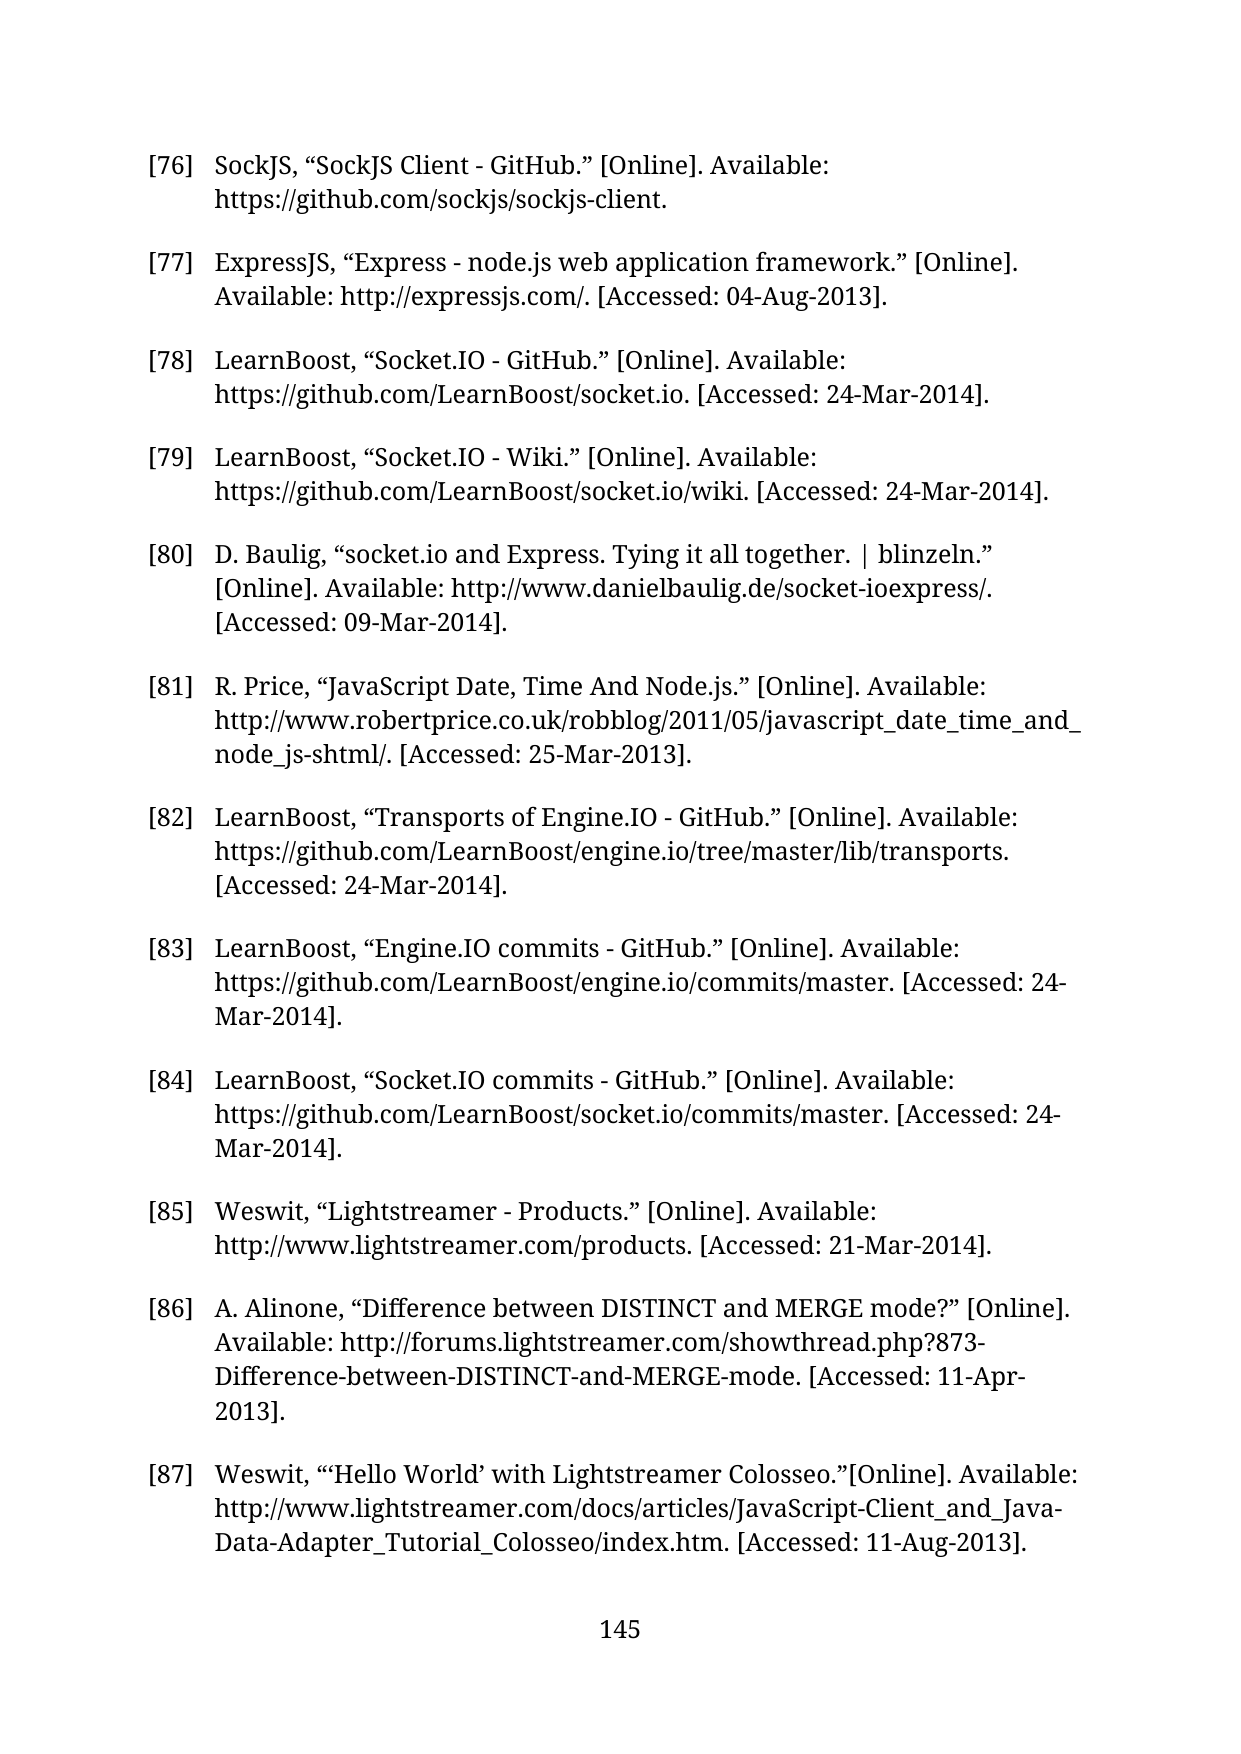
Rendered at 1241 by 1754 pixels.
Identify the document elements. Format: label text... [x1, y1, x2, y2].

text [86] A. Alinone, “Difference between DISTINCT and MERGE mode?” [Online]. Available: http://forums.lightstreamer.com/showthread.php?873-Difference-between-DISTINCT-and-MERGE-mode. [Accessed: 11-Apr-2013]. [148, 1291, 1092, 1427]
text [79] LearnBoost, “Socket.IO - Wiki.” [Online]. Available: https://github.com/LearnBoost/socket.io/wiki. [Accessed: 24-Mar-2014]. [148, 439, 1092, 508]
text [85] Weswit, “Lightstreamer - Products.” [Online]. Available: http://www.lightstreamer.com/products. [Accessed: 21-Mar-2014]. [148, 1194, 1092, 1262]
text [80] D. Baulig, “socket.io and Express. Tying it all together. | blinzeln.” [Online]. Available: http://www.danielbaulig.de/socket-ioexpress/. [Accessed: 09-Mar-2014]. [148, 537, 1092, 639]
text [77] ExpressJS, “Express - node.js web application framework.” [Online]. Available: http://expressjs.com/. [Accessed: 04-Aug-2013]. [148, 245, 1092, 313]
text [83] LearnBoost, “Engine.IO commits - GitHub.” [Online]. Available: https://github.com/LearnBoost/engine.io/commits/master. [Accessed: 24-Mar-2014]. [148, 931, 1092, 1033]
text [82] LearnBoost, “Transports of Engine.IO - GitHub.” [Online]. Available: https://github.com/LearnBoost/engine.io/tree/master/lib/transports. [Accessed: 24-Mar-2014]. [148, 799, 1092, 902]
text [78] LearnBoost, “Socket.IO - GitHub.” [Online]. Available: https://github.com/LearnBoost/socket.io. [Accessed: 24-Mar-2014]. [148, 342, 1092, 410]
text [87] Weswit, “‘Hello World’ with Lightstreamer Colosseo.”[Online]. Available: http://www.lightstreamer.com/docs/articles/JavaScript-Client_and_Java-Data-Adapter_Tutorial_Colosseo/index.htm. [Accessed: 11-Aug-2013]. [148, 1456, 1092, 1558]
text [81] R. Price, “JavaScript Date, Time And Node.js.” [Online]. Available: http://www.robertprice.co.uk/robblog/2011/05/javascript_date_time_and_node_js-shtml/. [Accessed: 25-Mar-2013]. [148, 668, 1092, 770]
text [76] SockJS, “SockJS Client - GitHub.” [Online]. Available: https://github.com/sockjs/sockjs-client. [148, 148, 1092, 216]
text [84] LearnBoost, “Socket.IO commits - GitHub.” [Online]. Available: https://github.com/LearnBoost/socket.io/commits/master. [Accessed: 24-Mar-2014]. [148, 1062, 1092, 1164]
